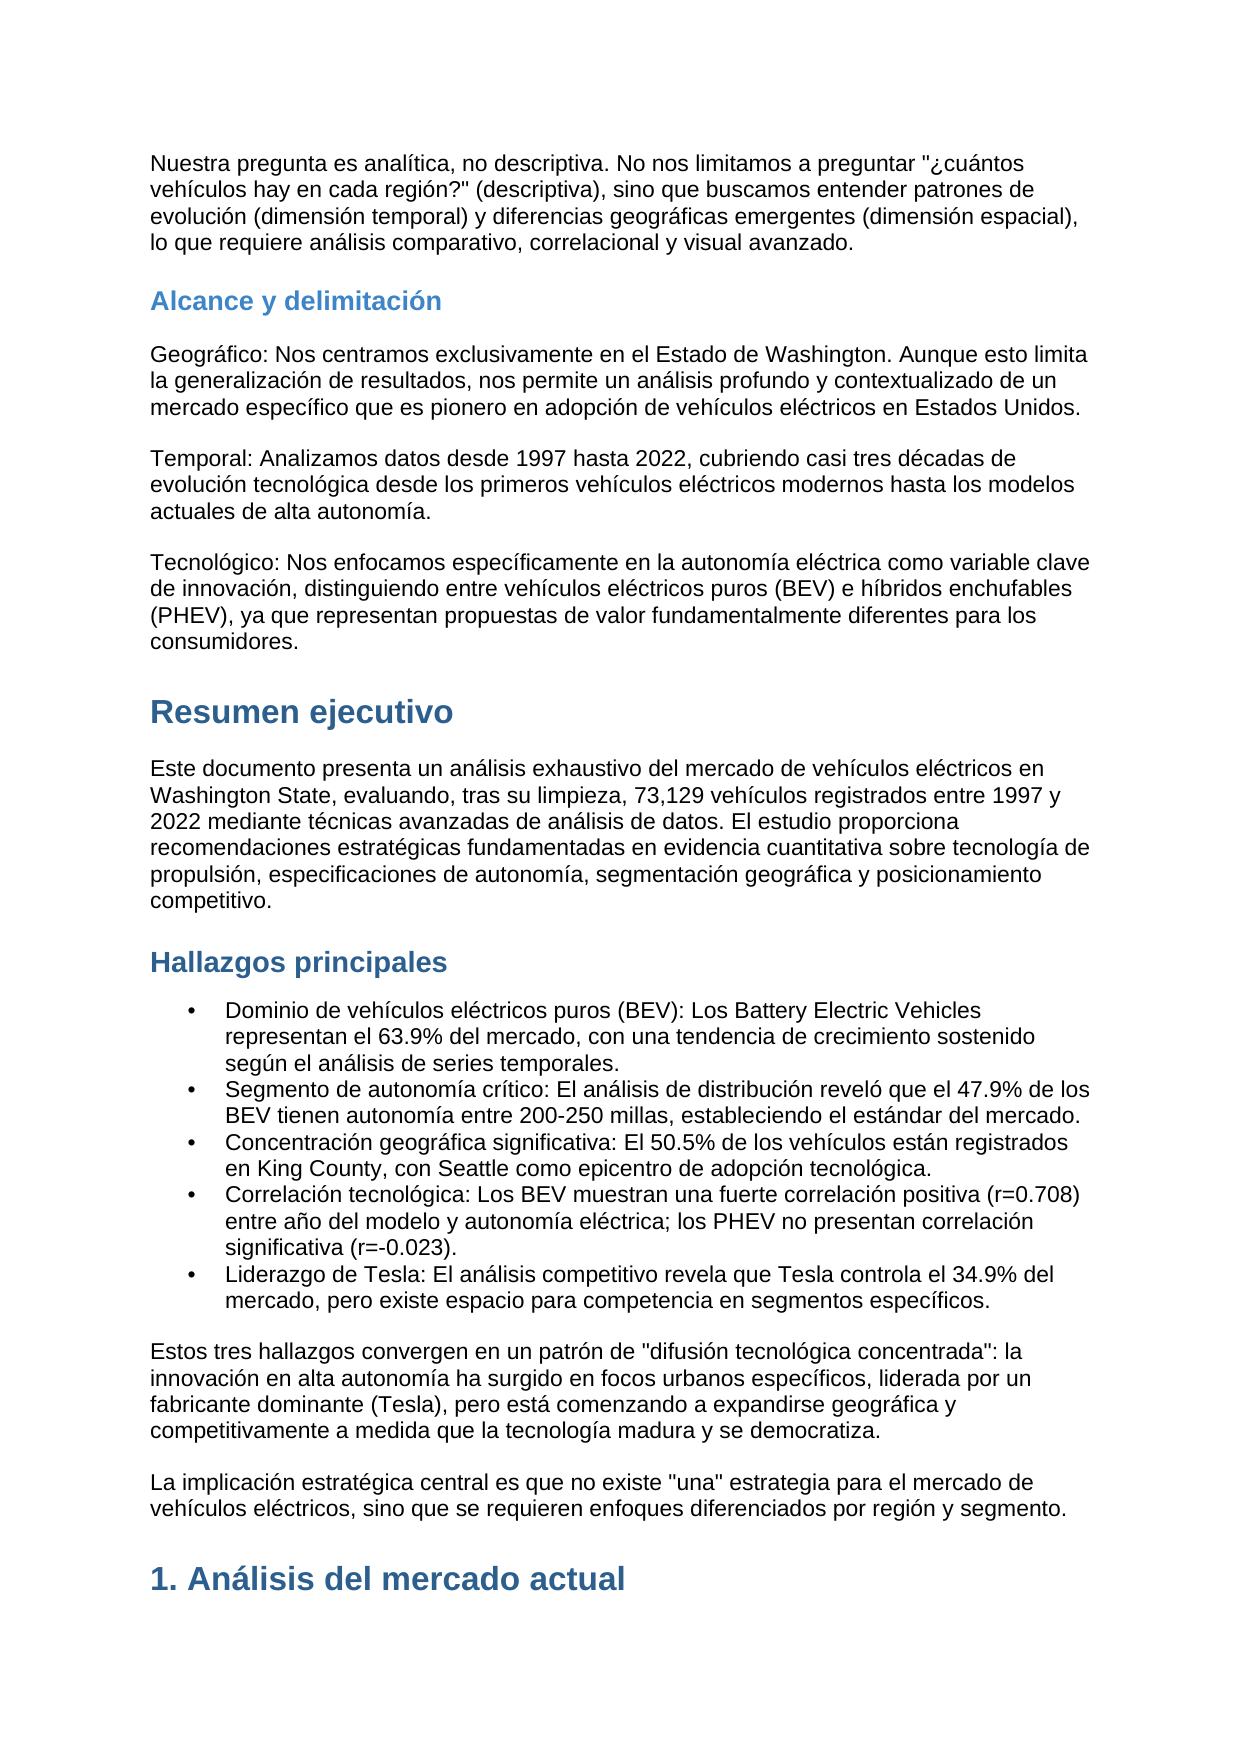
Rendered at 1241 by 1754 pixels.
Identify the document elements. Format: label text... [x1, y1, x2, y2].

text Este documento presenta un análisis exhaustivo del mercado de vehículos eléctricos en Washington State, evaluando, tras su limpieza, 73,129 vehículos registrados entre 1997 y 2022 mediante técnicas avanzadas de análisis de datos. El estudio proporciona recomendaciones estratégicas fundamentadas en evidencia cuantitativa sobre tecnología de propulsión, especificaciones de autonomía, segmentación geográfica y posicionamiento competitivo. [150, 755, 1090, 913]
text Nuestra pregunta es analítica, no descriptiva. No nos limitamos a preguntar "¿cuántos vehículos hay en cada región?" (descriptiva), sino que buscamos entender patrones de evolución (dimensión temporal) y diferencias geográficas emergentes (dimensión espacial), lo que requiere análisis comparativo, correlacional y visual avanzado. [150, 150, 1090, 255]
list Dominio de vehículos eléctricos puros (BEV): Los Battery Electric Vehicles representan el 63.9% del mercado, con una tendencia de crecimiento sostenido según el análisis de series temporales. [187, 997, 1090, 1076]
text Geográfico: Nos centramos exclusivamente en el Estado de Washington. Aunque esto limita la generalización de resultados, nos permite un análisis profundo y contextualizado de un mercado específico que es pionero en adopción de vehículos eléctricos en Estados Unidos. [150, 341, 1090, 420]
list Correlación tecnológica: Los BEV muestran una fuerte correlación positiva (r=0.708) entre año del modelo y autonomía eléctrica; los PHEV no presentan correlación significativa (r=-0.023). [187, 1181, 1090, 1261]
list Concentración geográfica significativa: El 50.5% de los vehículos están registrados en King County, con Seattle como epicentro de adopción tecnológica. [187, 1129, 1090, 1181]
list Liderazgo de Tesla: El análisis competitivo revela que Tesla controla el 34.9% del mercado, pero existe espacio para competencia en segmentos específicos. [187, 1261, 1090, 1313]
subtitle Hallazgos principales [150, 945, 1090, 978]
text Tecnológico: Nos enfocamos específicamente en la autonomía eléctrica como variable clave de innovación, distinguiendo entre vehículos eléctricos puros (BEV) e híbridos enchufables (PHEV), ya que representan propuestas de valor fundamentalmente diferentes para los consumidores. [150, 549, 1090, 654]
subtitle Resumen ejecutivo [150, 692, 1090, 730]
text Estos tres hallazgos convergen en un patrón de "difusión tecnológica concentrada": la innovación en alta autonomía ha surgido en focos urbanos específicos, liderada por un fabricante dominante (Tesla), pero está comenzando a expandirse geográfica y competitivamente a medida que la tecnología madura y se democratiza. [150, 1338, 1090, 1444]
subtitle 1. Análisis del mercado actual [150, 1559, 1090, 1597]
text Alcance y delimitación [150, 284, 1090, 316]
text La implicación estratégica central es que no existe "una" estrategia para el mercado de vehículos eléctricos, sino que se requieren enfoques diferenciados por región y segmento. [150, 1469, 1090, 1521]
text Temporal: Analizamos datos desde 1997 hasta 2022, cubriendo casi tres décadas de evolución tecnológica desde los primeros vehículos eléctricos modernos hasta los modelos actuales de alta autonomía. [150, 445, 1090, 524]
list Segmento de autonomía crítico: El análisis de distribución reveló que el 47.9% de los BEV tienen autonomía entre 200-250 millas, estableciendo el estándar del mercado. [187, 1076, 1090, 1129]
